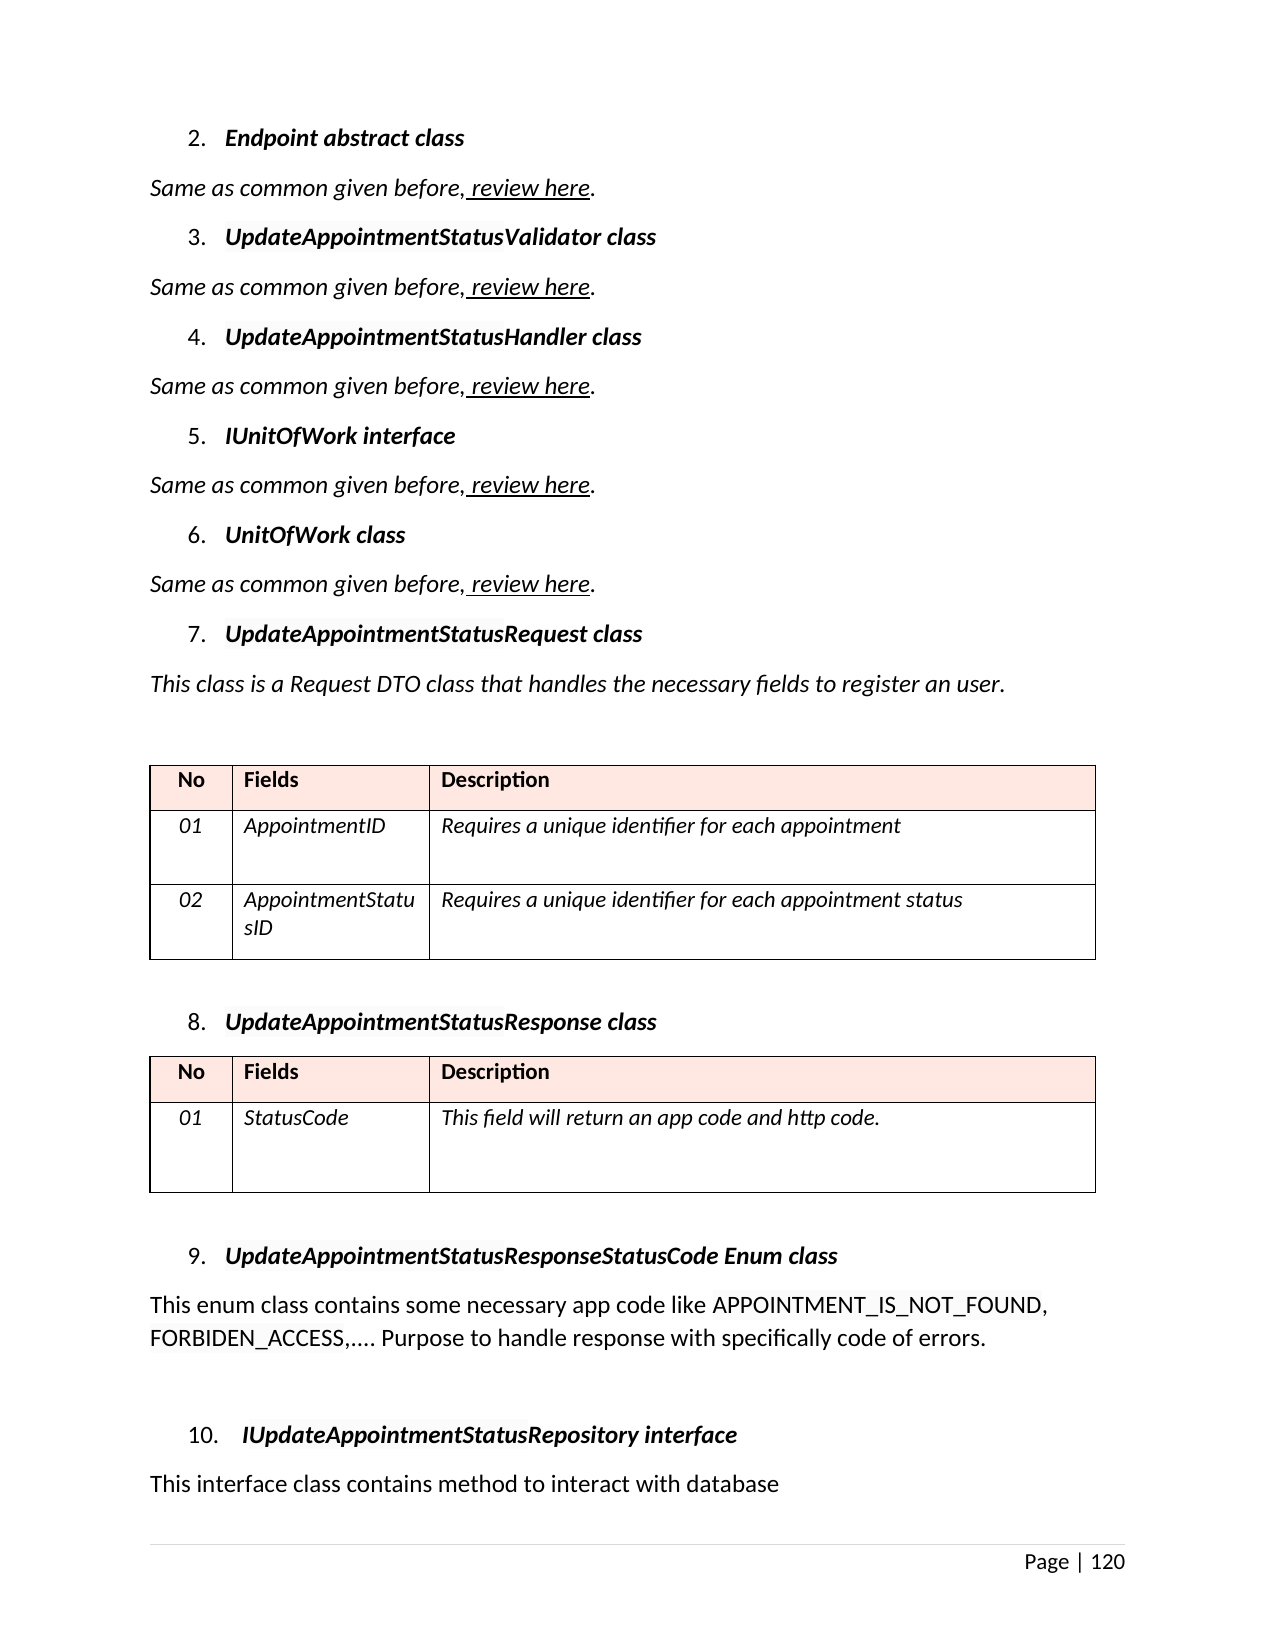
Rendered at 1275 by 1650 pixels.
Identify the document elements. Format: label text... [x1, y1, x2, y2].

text This enum class contains some necessary app code like APPOINTMENT_IS_NOT_FOUND, FORBIDEN_ACCESS,.... Purpose to handle response with specifically code of errors. [150, 1290, 1125, 1353]
list UnitOfWork class [187, 519, 1125, 549]
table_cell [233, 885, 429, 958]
list UpdateAppointmentStatusHandler class [504, 321, 1125, 351]
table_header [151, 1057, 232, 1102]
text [150, 172, 1125, 202]
list UpdateAppointmentStatusRequest class [504, 618, 1125, 649]
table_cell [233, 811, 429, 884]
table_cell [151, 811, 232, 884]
text Same as common given before, review here. [150, 370, 1125, 401]
text Same as common given before, review here. [150, 568, 1125, 599]
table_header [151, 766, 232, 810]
text This interface class contains method to interact with database [150, 1469, 1125, 1499]
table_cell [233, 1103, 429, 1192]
list IUnitOfWork interface [187, 420, 1125, 450]
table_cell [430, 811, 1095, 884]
list IUpdateAppointmentStatusRepository interface [528, 1419, 1125, 1449]
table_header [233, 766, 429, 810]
text This class is a Request DTO class that handles the necessary fields to register an user. [150, 668, 1125, 698]
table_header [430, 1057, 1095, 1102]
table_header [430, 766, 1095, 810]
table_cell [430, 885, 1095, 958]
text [150, 271, 1125, 302]
text Same as common given before, review here. [150, 469, 1125, 500]
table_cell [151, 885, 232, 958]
list UpdateAppointmentStatusResponse class [504, 1006, 1125, 1037]
list Endpoint abstract class [187, 122, 1125, 153]
list UpdateAppointmentStatusResponseStatusCode Enum class [504, 1240, 1125, 1271]
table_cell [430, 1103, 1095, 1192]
list UpdateAppointmentStatusValidator class [504, 221, 1125, 252]
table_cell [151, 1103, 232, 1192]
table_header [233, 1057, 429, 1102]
